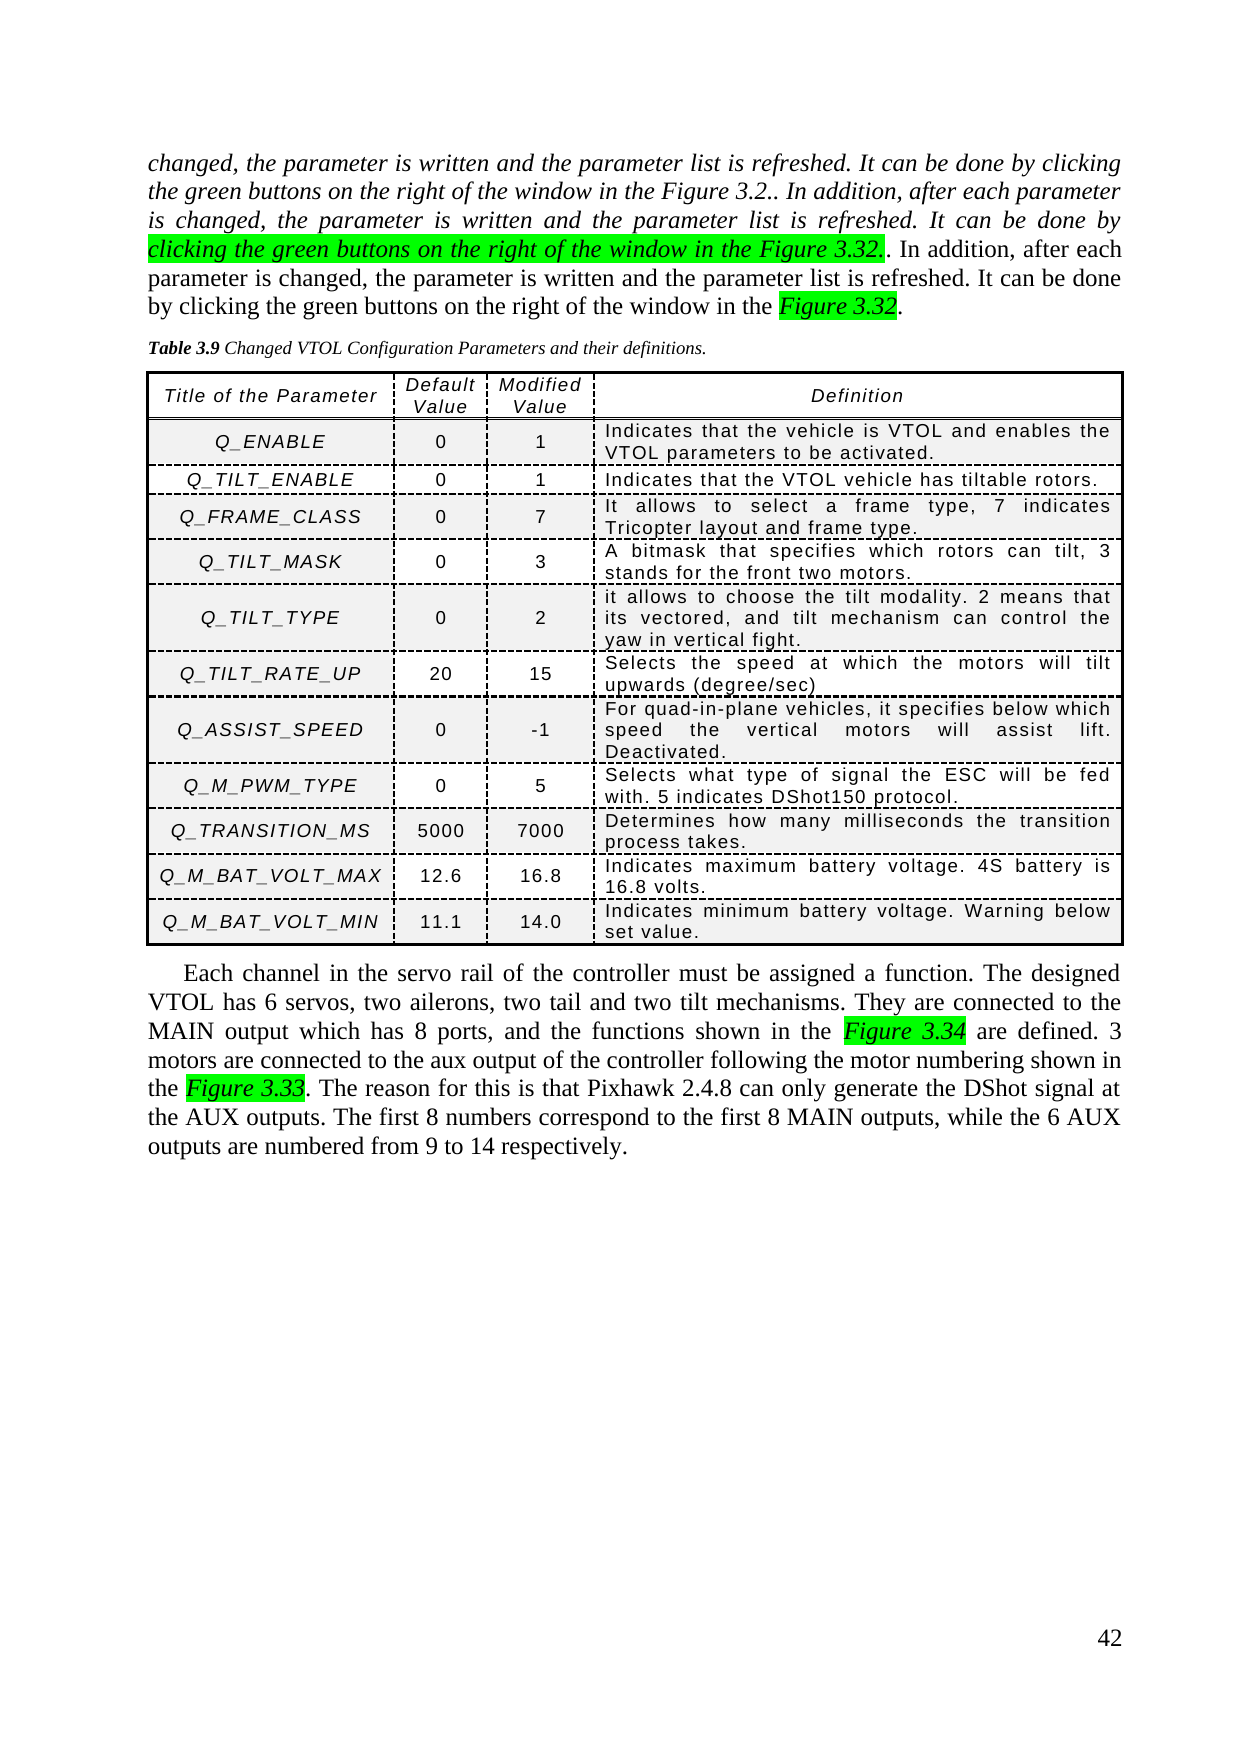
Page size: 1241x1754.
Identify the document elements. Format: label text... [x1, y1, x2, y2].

table_cell 2 [487, 583, 593, 650]
table_cell 0 [394, 420, 487, 463]
table_cell 1 [487, 420, 593, 463]
table_cell A bitmask that specifies which rotors can tilt, 3 stands for the front two motors. [594, 538, 1121, 583]
table_cell Determines how many milliseconds the transition process takes. [594, 807, 1121, 852]
table_cell Indicates that the VTOL vehicle has tiltable rotors. [594, 464, 1121, 493]
table_cell Q_M_PWM_TYPE [149, 762, 394, 807]
table_cell 0 [394, 583, 487, 650]
table_cell Q_TILT_MASK [149, 538, 394, 583]
table_cell 5 [487, 762, 593, 807]
table_cell For quad-in-plane vehicles, it specifies below which speed the vertical motors will assist lift. Deactivated. [594, 695, 1121, 762]
table_header Title of the Parameter [149, 374, 394, 417]
table_header Default Value [394, 374, 487, 417]
table_cell 0 [394, 464, 487, 493]
table_cell 11.1 [394, 898, 487, 943]
table_cell Indicates minimum battery voltage. Warning below set value. [594, 898, 1121, 943]
table_cell Selects what type of signal the ESC will be fed with. 5 indicates DShot150 protocol. [594, 762, 1121, 807]
table_cell 12.6 [394, 853, 487, 898]
table_cell 7000 [487, 807, 593, 852]
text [148, 148, 1122, 320]
table_cell 15 [487, 650, 593, 695]
table_cell 0 [394, 762, 487, 807]
table_cell 20 [394, 650, 487, 695]
table_cell Q_ASSIST_SPEED [149, 695, 394, 762]
table_cell Q_TILT_TYPE [149, 583, 394, 650]
table_cell Q_TRANSITION_MS [149, 807, 394, 852]
table_cell Indicates maximum battery voltage. 4S battery is 16.8 volts. [594, 853, 1121, 898]
table_cell Q_M_BAT_VOLT_MIN [149, 898, 394, 943]
table_cell Q_ENABLE [149, 420, 394, 463]
table_cell 16.8 [487, 853, 593, 898]
table_cell 5000 [394, 807, 487, 852]
table_cell -1 [487, 695, 593, 762]
table_cell it allows to choose the tilt modality. 2 means that its vectored, and tilt mechanism can control the yaw in vertical fight. [594, 583, 1121, 650]
table_cell Q_TILT_RATE_UP [149, 650, 394, 695]
table_cell 3 [487, 538, 593, 583]
table_cell 0 [394, 538, 487, 583]
table_cell Q_TILT_ENABLE [149, 464, 394, 493]
table_cell 7 [487, 493, 593, 538]
table_cell 0 [394, 695, 487, 762]
table_header Modified Value [487, 374, 593, 417]
table_cell Indicates that the vehicle is VTOL and enables the VTOL parameters to be activated. [594, 420, 1121, 463]
table_cell 14.0 [487, 898, 593, 943]
table_cell 1 [487, 464, 593, 493]
table_cell 0 [394, 493, 487, 538]
table_header Definition [594, 374, 1121, 417]
table_cell Q_M_BAT_VOLT_MAX [149, 853, 394, 898]
table_cell Q_FRAME_CLASS [149, 493, 394, 538]
table_cell It allows to select a frame type, 7 indicates Tricopter layout and frame type. [594, 493, 1121, 538]
table_cell Selects the speed at which the motors will tilt upwards (degree/sec) [594, 650, 1121, 695]
